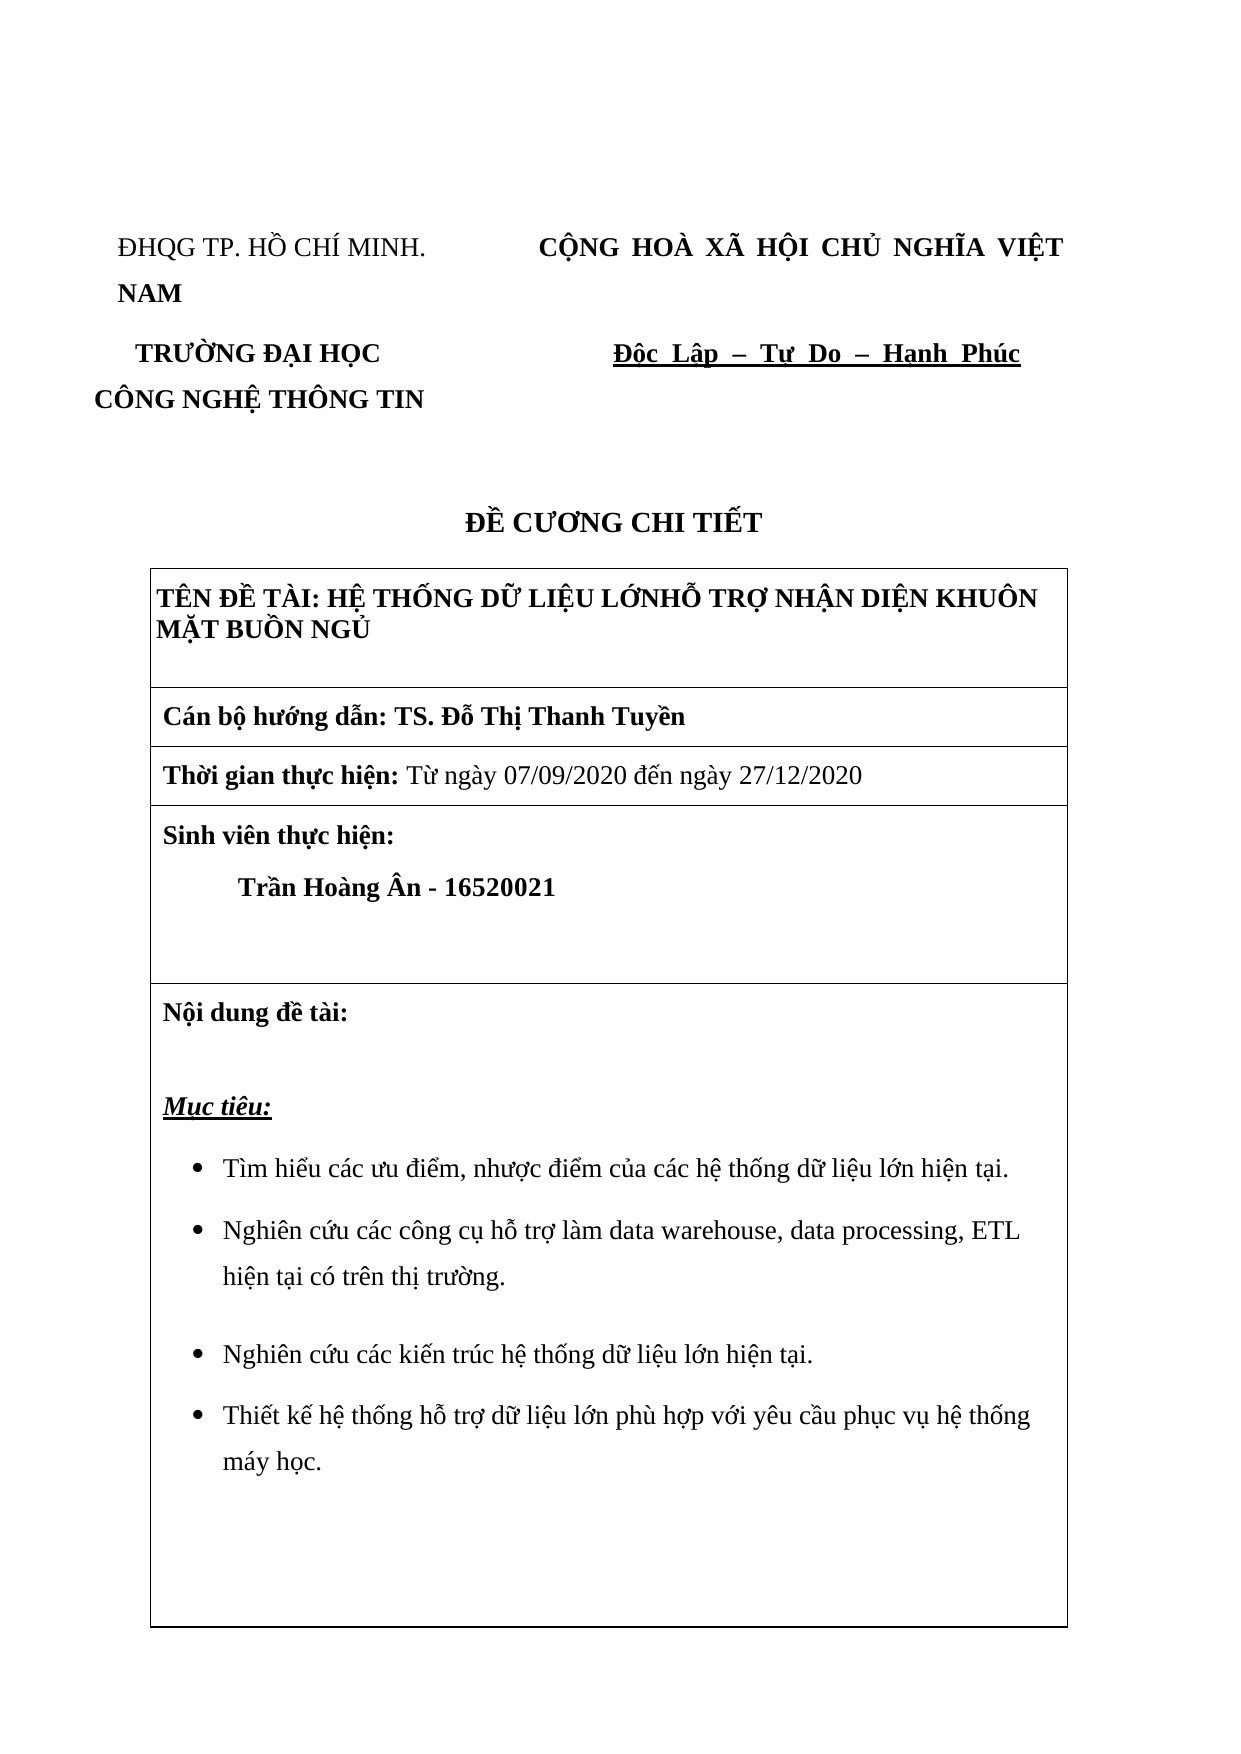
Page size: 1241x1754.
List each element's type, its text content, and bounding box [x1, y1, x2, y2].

text ĐHQG TP. HỒ CHÍ MINH. CỘNG HOÀ XÃ HỘI CHỦ NGHĨA VIỆT NAM [117, 231, 1064, 309]
table_header TÊN ĐỀ TÀI: HỆ THỐNG DỮ LIỆU LỚNHỖ TRỢ NHẬN DIỆN KHUÔN MẶT BUỒN NGỦ [151, 569, 1067, 687]
table_cell Thời gian thực hiện: Từ ngày 07/09/2020 đến ngày 27/12/2020 [151, 747, 1067, 805]
table_cell Nội dung đề tài: Mục tiêu: Tìm hiểu các ưu điểm, nhược điểm của các hệ thống dữ liệu lớn hiện tại. Nghiên cứu các công cụ hỗ trợ làm data warehouse, data processing, ETL hiện tại có trên thị trường. Nghiên cứu các kiến trúc hệ thống dữ liệu lớn hiện tại. Thiết kế hệ thống hỗ trợ dữ liệu lớn phù hợp với yêu cầu phục vụ hệ thống máy học. [151, 984, 1067, 1626]
text TRƯỜNG ĐẠI HỌC Độc Lập – Tự Do – Hạnh Phúc CÔNG NGHỆ THÔNG TIN [60, 337, 1034, 414]
table_cell Cán bộ hướng dẫn: TS. Đỗ Thị Thanh Tuyền [151, 688, 1067, 746]
subtitle ĐỀ CƯƠNG CHI TIẾT [192, 505, 1034, 539]
table_cell Sinh viên thực hiện: Trần Hoàng Ân - 16520021 [151, 806, 1067, 982]
